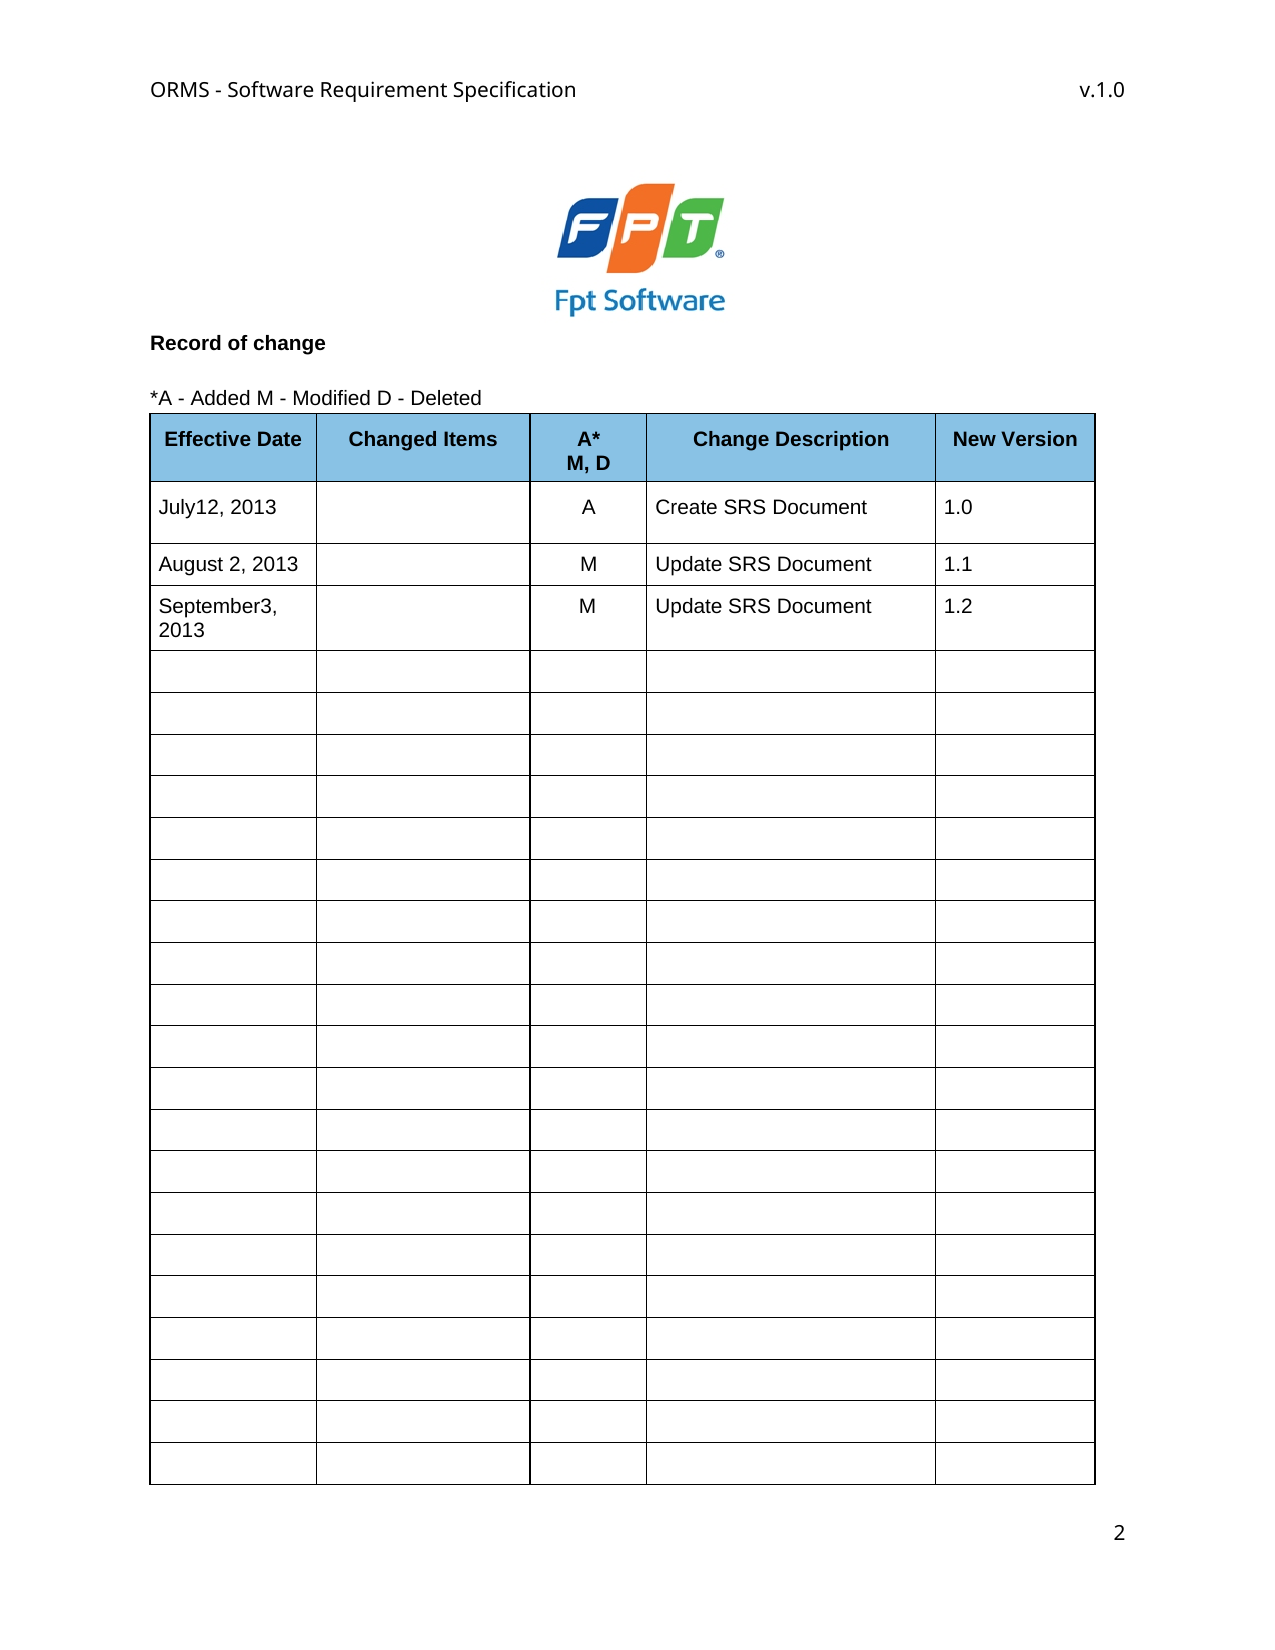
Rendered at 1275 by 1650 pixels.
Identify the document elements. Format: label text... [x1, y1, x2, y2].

table_cell [317, 1068, 529, 1108]
table_cell [531, 651, 646, 692]
table_cell [317, 693, 529, 733]
table_header Effective Date [151, 414, 316, 481]
table_cell M [531, 586, 646, 650]
table_header A* M, D [531, 414, 646, 481]
table_cell [151, 1068, 316, 1108]
table_cell [936, 901, 1094, 942]
table_cell [317, 901, 529, 942]
table_cell [647, 1193, 935, 1233]
table_cell [151, 776, 316, 817]
table_cell [531, 1401, 646, 1442]
table_cell [531, 1151, 646, 1192]
table_cell [647, 693, 935, 733]
table_cell [151, 943, 316, 983]
table_cell [317, 1443, 529, 1483]
table_cell [936, 735, 1094, 775]
table_cell [531, 1068, 646, 1108]
table_cell 1.0 [936, 482, 1094, 543]
table_cell [936, 818, 1094, 858]
table_cell [317, 1360, 529, 1400]
table_cell M [531, 544, 646, 584]
table_cell 1.2 [936, 586, 1094, 650]
table_cell [151, 1235, 316, 1275]
table_cell [647, 1151, 935, 1192]
table_cell [531, 1026, 646, 1067]
table_cell [531, 1193, 646, 1233]
table_cell [151, 1401, 316, 1442]
table_cell [151, 1318, 316, 1358]
table_cell [936, 985, 1094, 1025]
table_cell [317, 1151, 529, 1192]
table_cell [317, 544, 529, 584]
table_cell [151, 1026, 316, 1067]
table_cell [531, 776, 646, 817]
table_cell [317, 1235, 529, 1275]
text *A - Added M - Modified D - Deleted [150, 386, 1125, 410]
table_cell 1.1 [936, 544, 1094, 584]
table_cell [647, 1443, 935, 1483]
table_cell Update SRS Document [647, 586, 935, 650]
table_cell [936, 1235, 1094, 1275]
table_cell [531, 943, 646, 983]
table_cell [151, 901, 316, 942]
table_header New Version [936, 414, 1094, 481]
table_cell [531, 901, 646, 942]
table_cell [151, 651, 316, 692]
table_cell [317, 776, 529, 817]
table_cell [151, 1276, 316, 1317]
table_cell [936, 1151, 1094, 1192]
table_cell [936, 1401, 1094, 1442]
table_cell [936, 651, 1094, 692]
table_cell [936, 1110, 1094, 1150]
table_cell [936, 1068, 1094, 1108]
table_cell [151, 735, 316, 775]
table_cell [936, 776, 1094, 817]
table_cell [531, 1443, 646, 1483]
table_cell [647, 1401, 935, 1442]
table_header Change Description [647, 414, 935, 481]
table_cell [647, 776, 935, 817]
table_cell [151, 1110, 316, 1150]
table_cell A [531, 482, 646, 543]
table_cell [936, 1318, 1094, 1358]
table_cell August 2, 2013 [151, 544, 316, 584]
table_cell [317, 1193, 529, 1233]
table_cell [936, 943, 1094, 983]
table_cell [647, 1110, 935, 1150]
table_cell [936, 693, 1094, 733]
table_cell [647, 943, 935, 983]
table_cell [531, 860, 646, 900]
table_cell [151, 1443, 316, 1483]
table_cell [531, 735, 646, 775]
table_cell [531, 1110, 646, 1150]
table_cell [647, 860, 935, 900]
table_cell [936, 860, 1094, 900]
table_cell [647, 1026, 935, 1067]
table_cell [936, 1193, 1094, 1233]
table_cell [317, 482, 529, 543]
table_cell [317, 735, 529, 775]
table_cell [936, 1360, 1094, 1400]
table_cell [317, 1401, 529, 1442]
table_cell [317, 943, 529, 983]
table_cell [647, 901, 935, 942]
table_cell [151, 1193, 316, 1233]
table_cell [317, 985, 529, 1025]
table_cell [317, 1318, 529, 1358]
table_cell Create SRS Document [647, 482, 935, 543]
table_cell September3, 2013 [151, 586, 316, 650]
table_cell [317, 1276, 529, 1317]
picture [504, 168, 771, 327]
table_cell July12, 2013 [151, 482, 316, 543]
table_cell [531, 1360, 646, 1400]
table_cell [317, 586, 529, 650]
table_cell [647, 1360, 935, 1400]
table_cell [317, 818, 529, 858]
table_cell [936, 1443, 1094, 1483]
table_cell [647, 1235, 935, 1275]
table_cell Update SRS Document [647, 544, 935, 584]
table_cell [531, 1276, 646, 1317]
table_cell [647, 1068, 935, 1108]
table_cell [151, 818, 316, 858]
table_cell [151, 1360, 316, 1400]
table_cell [317, 1110, 529, 1150]
table_cell [647, 735, 935, 775]
table_cell [936, 1026, 1094, 1067]
table_cell [317, 1026, 529, 1067]
table_cell [151, 860, 316, 900]
table_cell [151, 693, 316, 733]
table_cell [151, 1151, 316, 1192]
table_cell [531, 1318, 646, 1358]
table_cell [151, 985, 316, 1025]
table_cell [647, 651, 935, 692]
table_header Changed Items [317, 414, 529, 481]
table_cell [531, 985, 646, 1025]
table_cell [531, 1235, 646, 1275]
table_cell [531, 818, 646, 858]
table_cell [647, 1318, 935, 1358]
table_cell [936, 1276, 1094, 1317]
table_cell [531, 693, 646, 733]
table_cell [317, 860, 529, 900]
table_cell [647, 818, 935, 858]
table_cell [317, 651, 529, 692]
text Record of change [150, 331, 1125, 355]
table_cell [647, 1276, 935, 1317]
table_cell [647, 985, 935, 1025]
